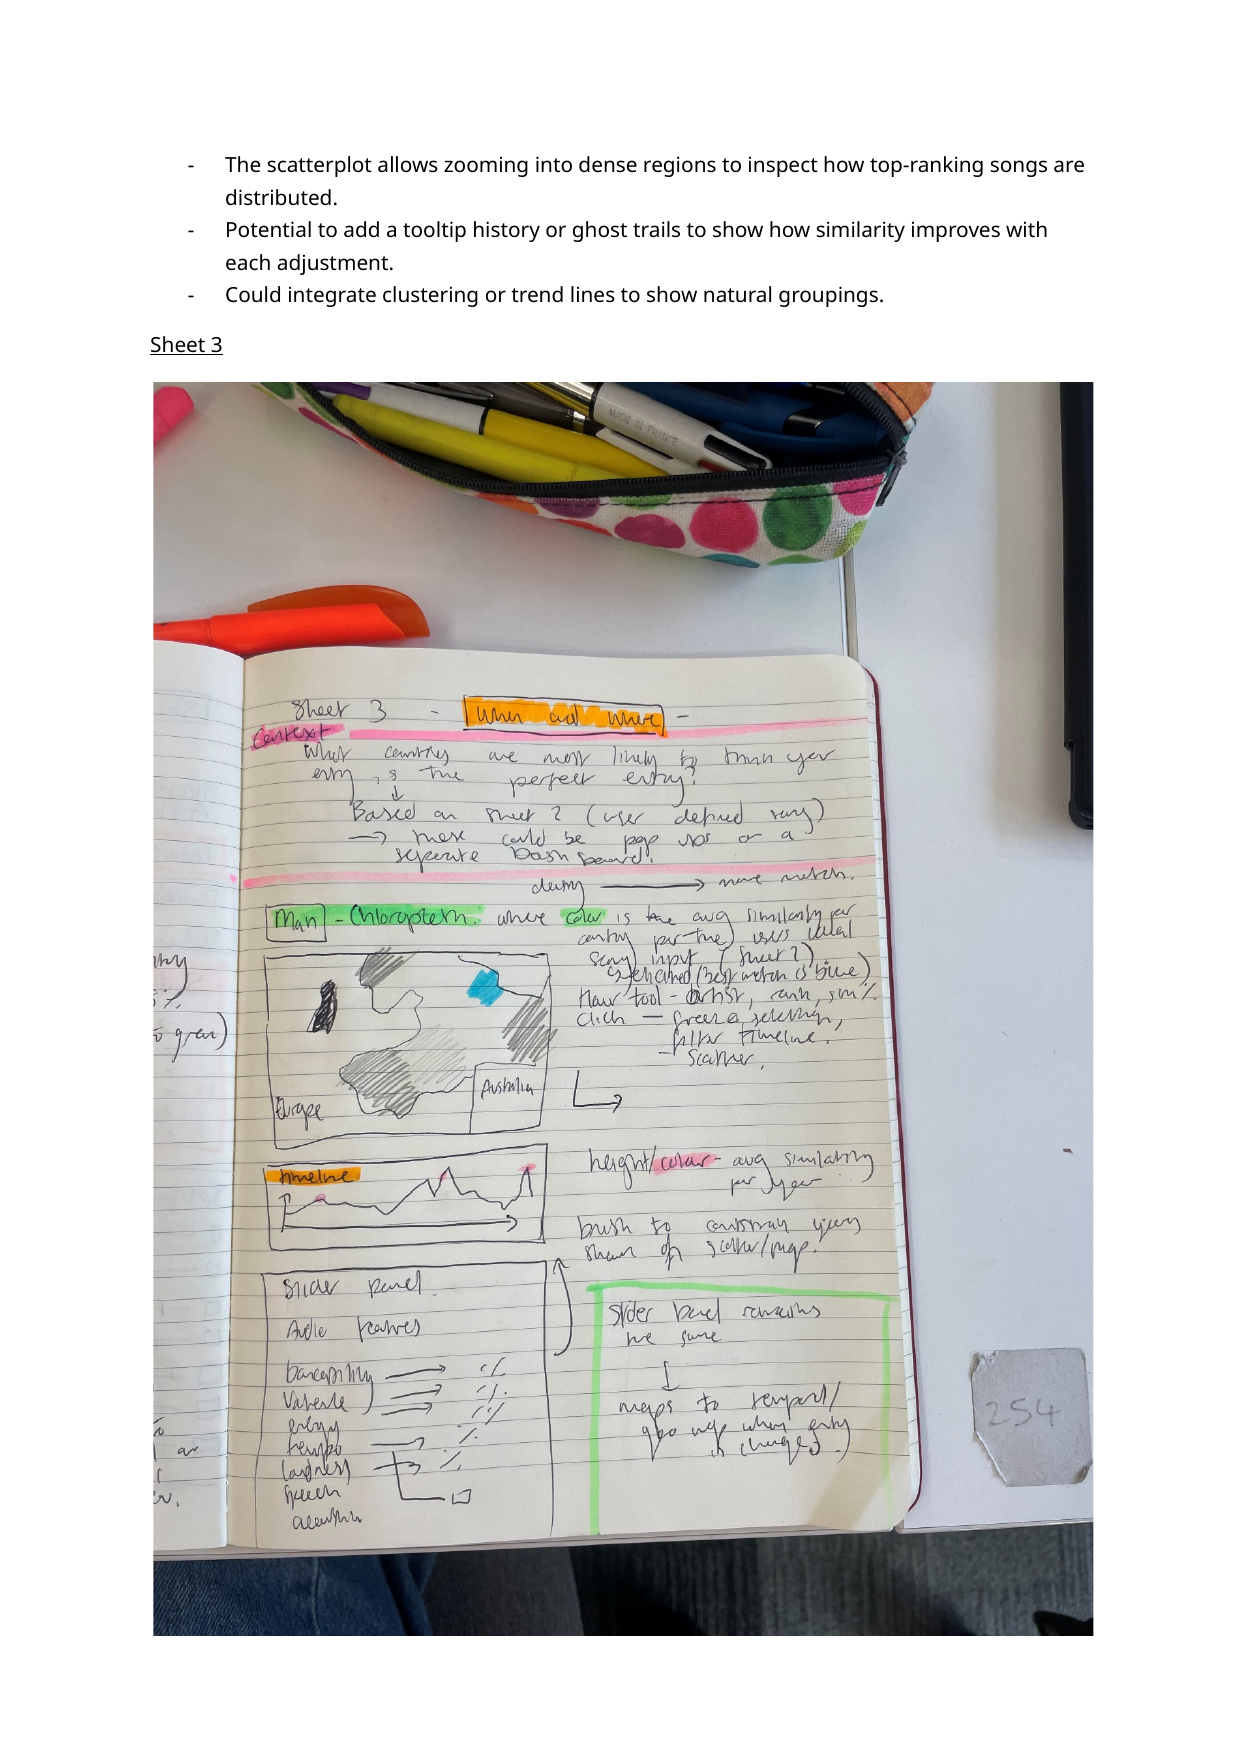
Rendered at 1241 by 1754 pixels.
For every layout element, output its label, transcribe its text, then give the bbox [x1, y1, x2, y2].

list Could integrate clustering or trend lines to show natural groupings. [187, 280, 1090, 309]
list Potential to add a tooltip history or ghost trails to show how similarity improves with each adjustment. [187, 215, 1090, 276]
list The scatterplot allows zooming into dense regions to inspect how top-ranking songs are distributed. [187, 150, 1090, 211]
text Sheet 3 [150, 330, 1090, 358]
picture [153, 382, 1094, 1636]
